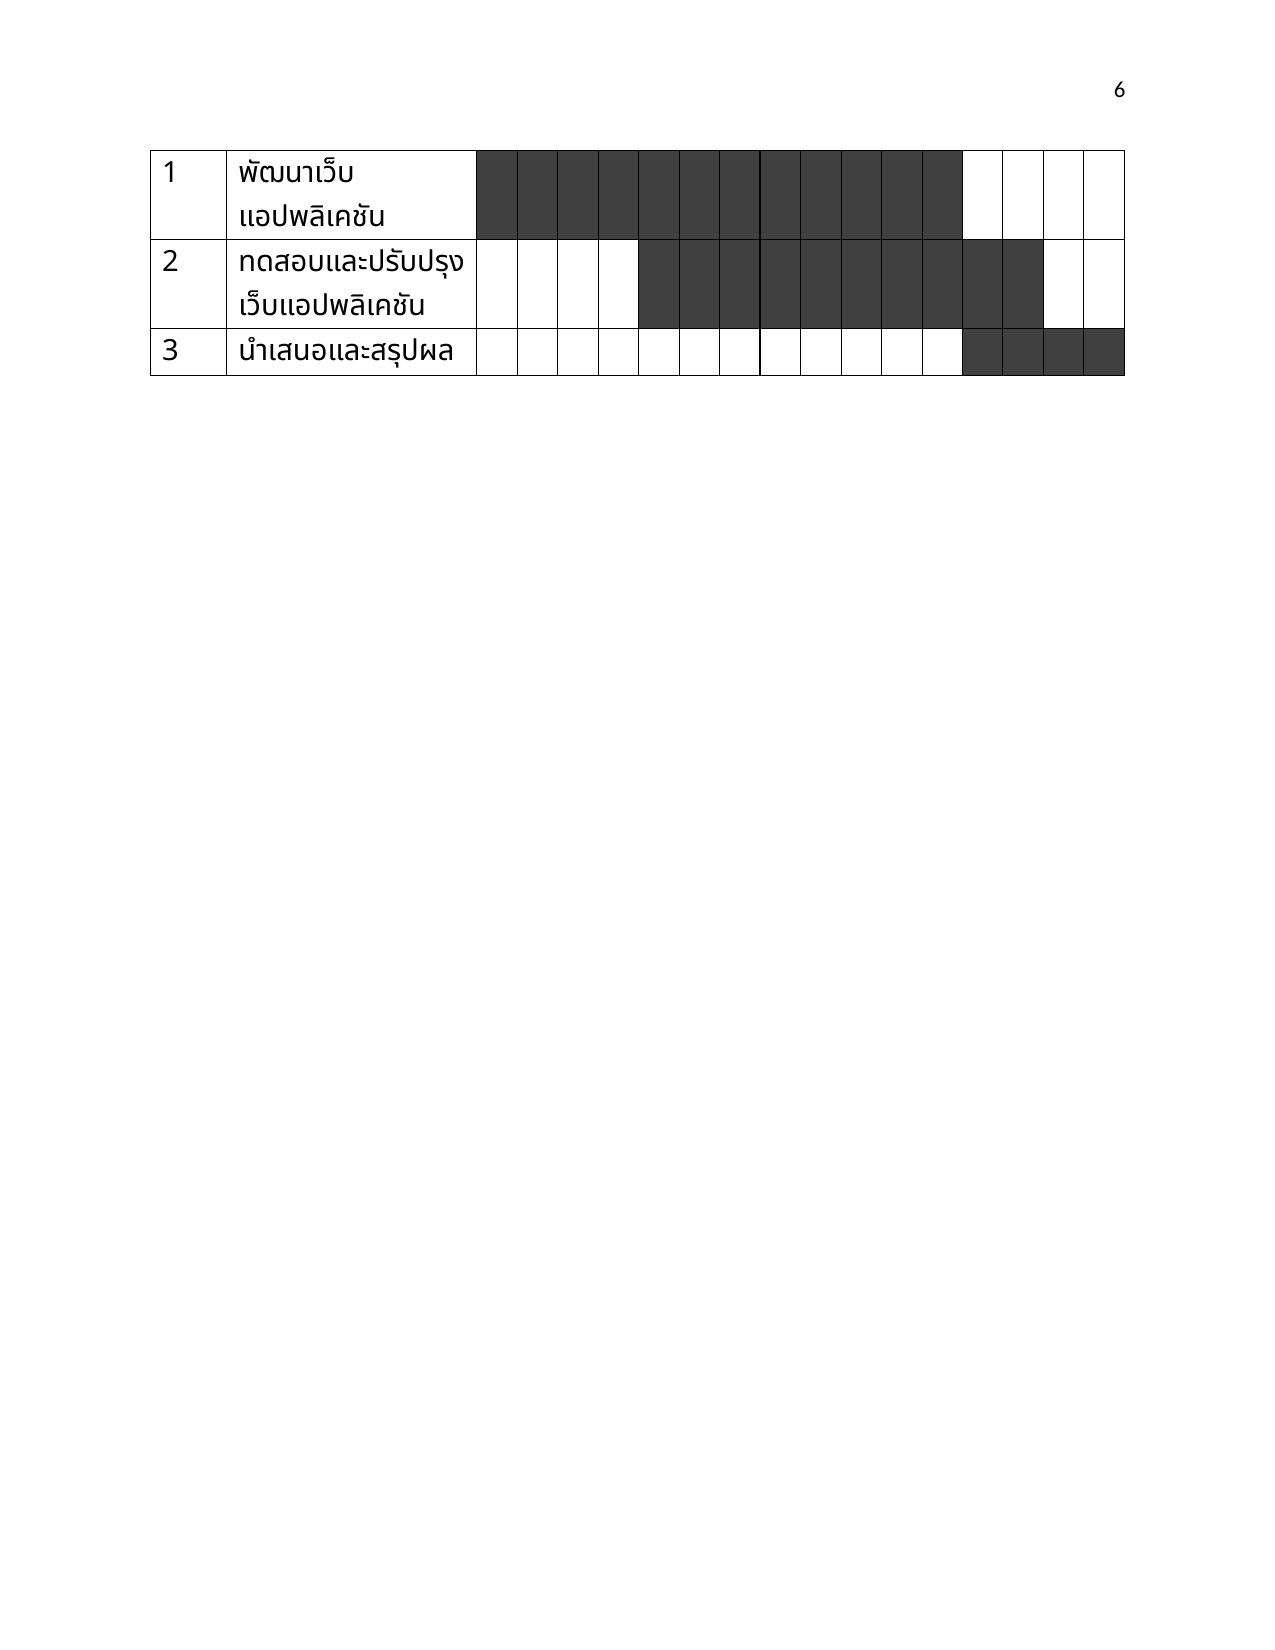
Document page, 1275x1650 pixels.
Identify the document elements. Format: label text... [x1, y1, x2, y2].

table_cell [477, 240, 517, 328]
table_cell [882, 151, 922, 239]
table_cell [680, 151, 719, 239]
table_cell [558, 151, 598, 239]
table_cell [558, 329, 598, 375]
table_cell [761, 329, 800, 375]
table_cell [1044, 329, 1083, 375]
table_cell [1003, 240, 1043, 328]
table_cell [558, 240, 598, 328]
table_cell [518, 329, 557, 375]
table_cell [477, 151, 517, 239]
table_cell นำเสนอและสรุปผล [227, 329, 476, 375]
table_cell 3 [151, 329, 226, 375]
table_cell [680, 329, 719, 375]
table_cell [1044, 240, 1083, 328]
table_cell [599, 240, 638, 328]
table_cell [599, 151, 638, 239]
table_cell [518, 151, 557, 239]
table_cell [923, 329, 962, 375]
table_cell [639, 329, 679, 375]
table_cell [801, 240, 841, 328]
table_cell [761, 240, 800, 328]
table_cell [518, 240, 557, 328]
table_cell [963, 240, 1002, 328]
table_cell [1003, 329, 1043, 375]
table_cell [923, 240, 962, 328]
table_cell [1084, 329, 1124, 375]
table_cell พัฒนาเว็บแอปพลิเคชัน [227, 151, 476, 239]
table_cell 1 [151, 151, 226, 239]
table_cell [923, 151, 962, 239]
table_cell [477, 329, 517, 375]
table_cell [720, 329, 759, 375]
table_cell [639, 151, 679, 239]
table_cell [720, 240, 759, 328]
table_cell [599, 329, 638, 375]
table_cell [1084, 240, 1124, 328]
table_cell [842, 240, 881, 328]
table_cell [680, 240, 719, 328]
table_cell [801, 329, 841, 375]
table_cell [963, 329, 1002, 375]
table_cell [1044, 151, 1083, 239]
table_cell [761, 151, 800, 239]
table_cell [963, 151, 1002, 239]
table_cell [1003, 151, 1043, 239]
table_cell [639, 240, 679, 328]
table_cell ทดสอบและปรับปรุงเว็บแอปพลิเคชัน [227, 240, 476, 328]
table_cell [1084, 151, 1124, 239]
table_cell [882, 240, 922, 328]
table_cell [720, 151, 759, 239]
table_cell 2 [151, 240, 226, 328]
table_cell [801, 151, 841, 239]
table_cell [842, 329, 881, 375]
table_cell [882, 329, 922, 375]
table_cell [842, 151, 881, 239]
